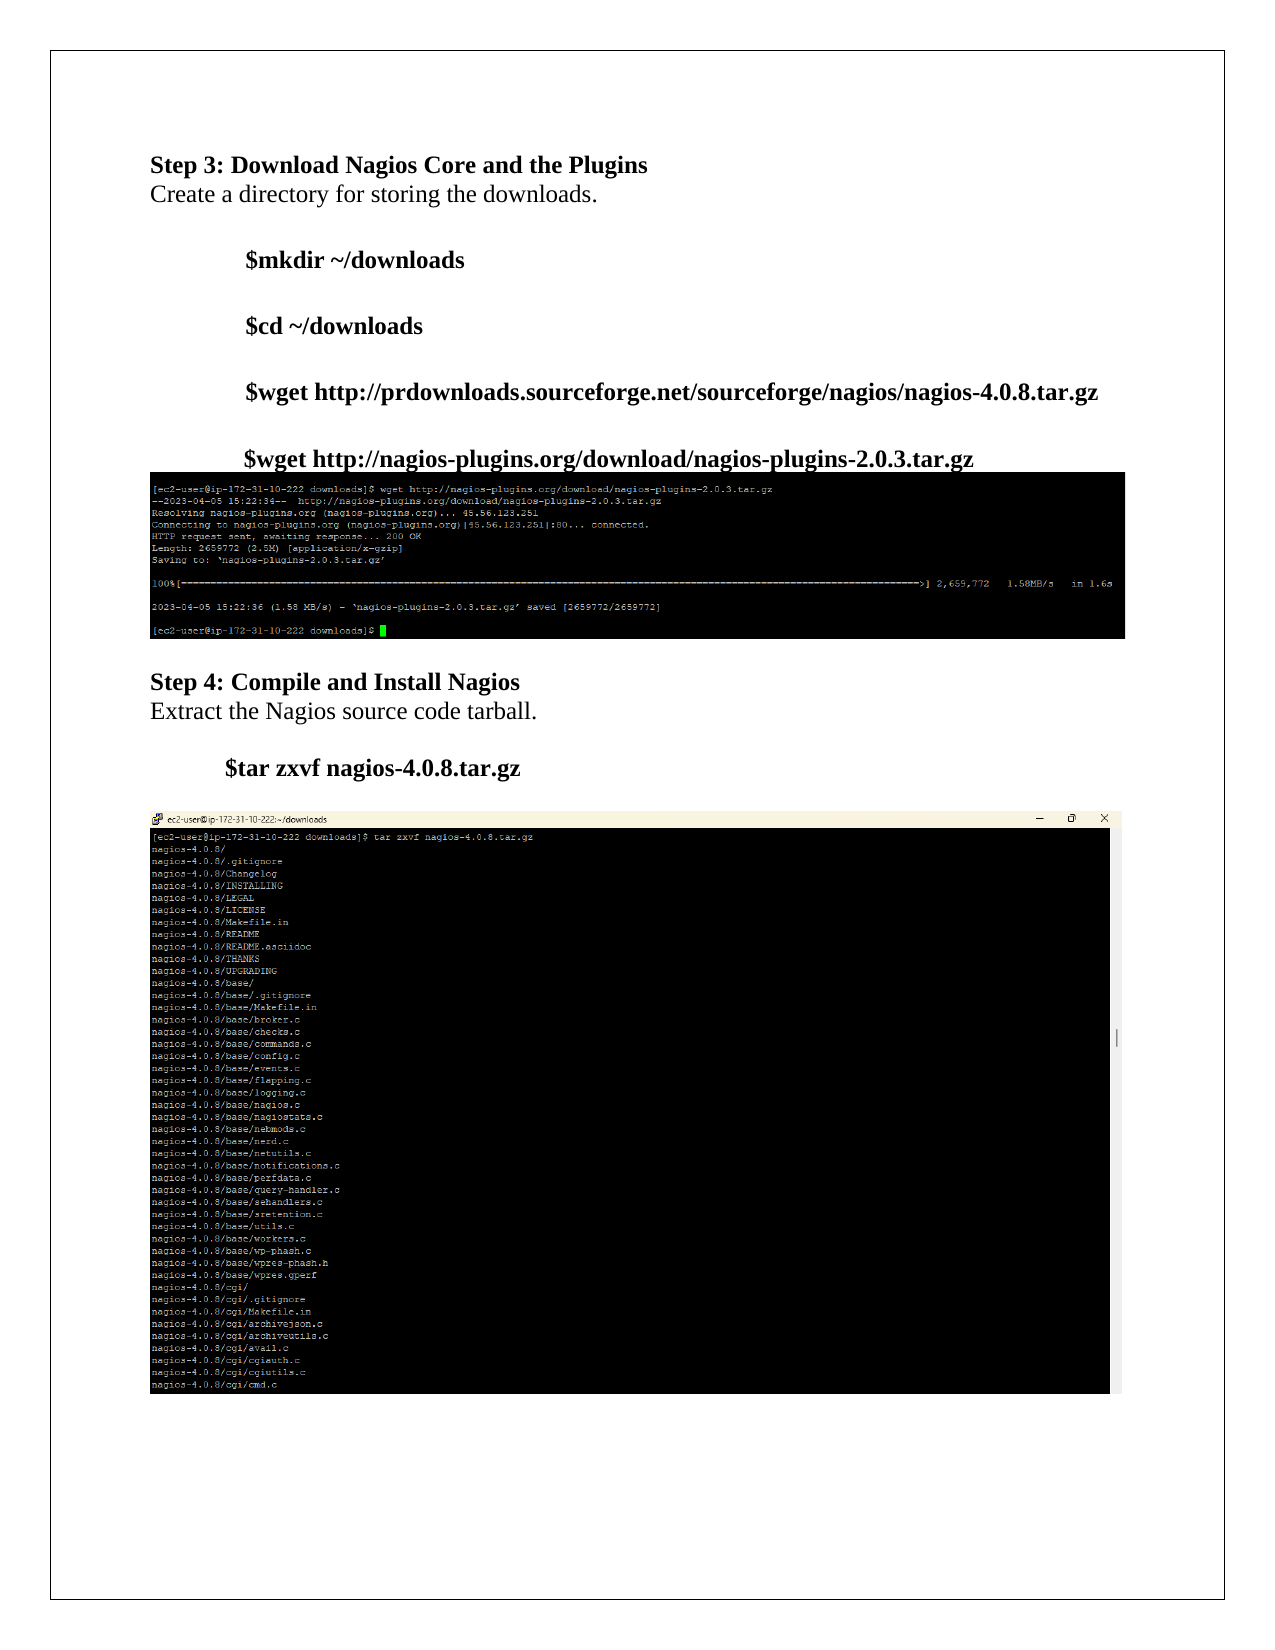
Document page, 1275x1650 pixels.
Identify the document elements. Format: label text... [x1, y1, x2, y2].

text $tar zxvf nagios-4.0.8.tar.gz [150, 753, 1125, 782]
text Extract the Nagios source code tarball. [150, 696, 1125, 725]
text $wget http://nagios-plugins.org/download/nagios-plugins-2.0.3.tar.gz [225, 444, 1125, 472]
text $wget http://prdownloads.sourceforge.net/sourceforge/nagios/nagios-4.0.8.tar.gz [150, 377, 1125, 406]
picture [150, 811, 1122, 1394]
text $cd ~/downloads [150, 311, 1125, 340]
picture [150, 472, 1125, 639]
text Step 4: Compile and Install Nagios [150, 667, 1125, 696]
text Step 3: Download Nagios Core and the Plugins [150, 150, 1125, 179]
text $mkdir ~/downloads [150, 245, 1125, 274]
text Create a directory for storing the downloads. [150, 179, 1125, 207]
